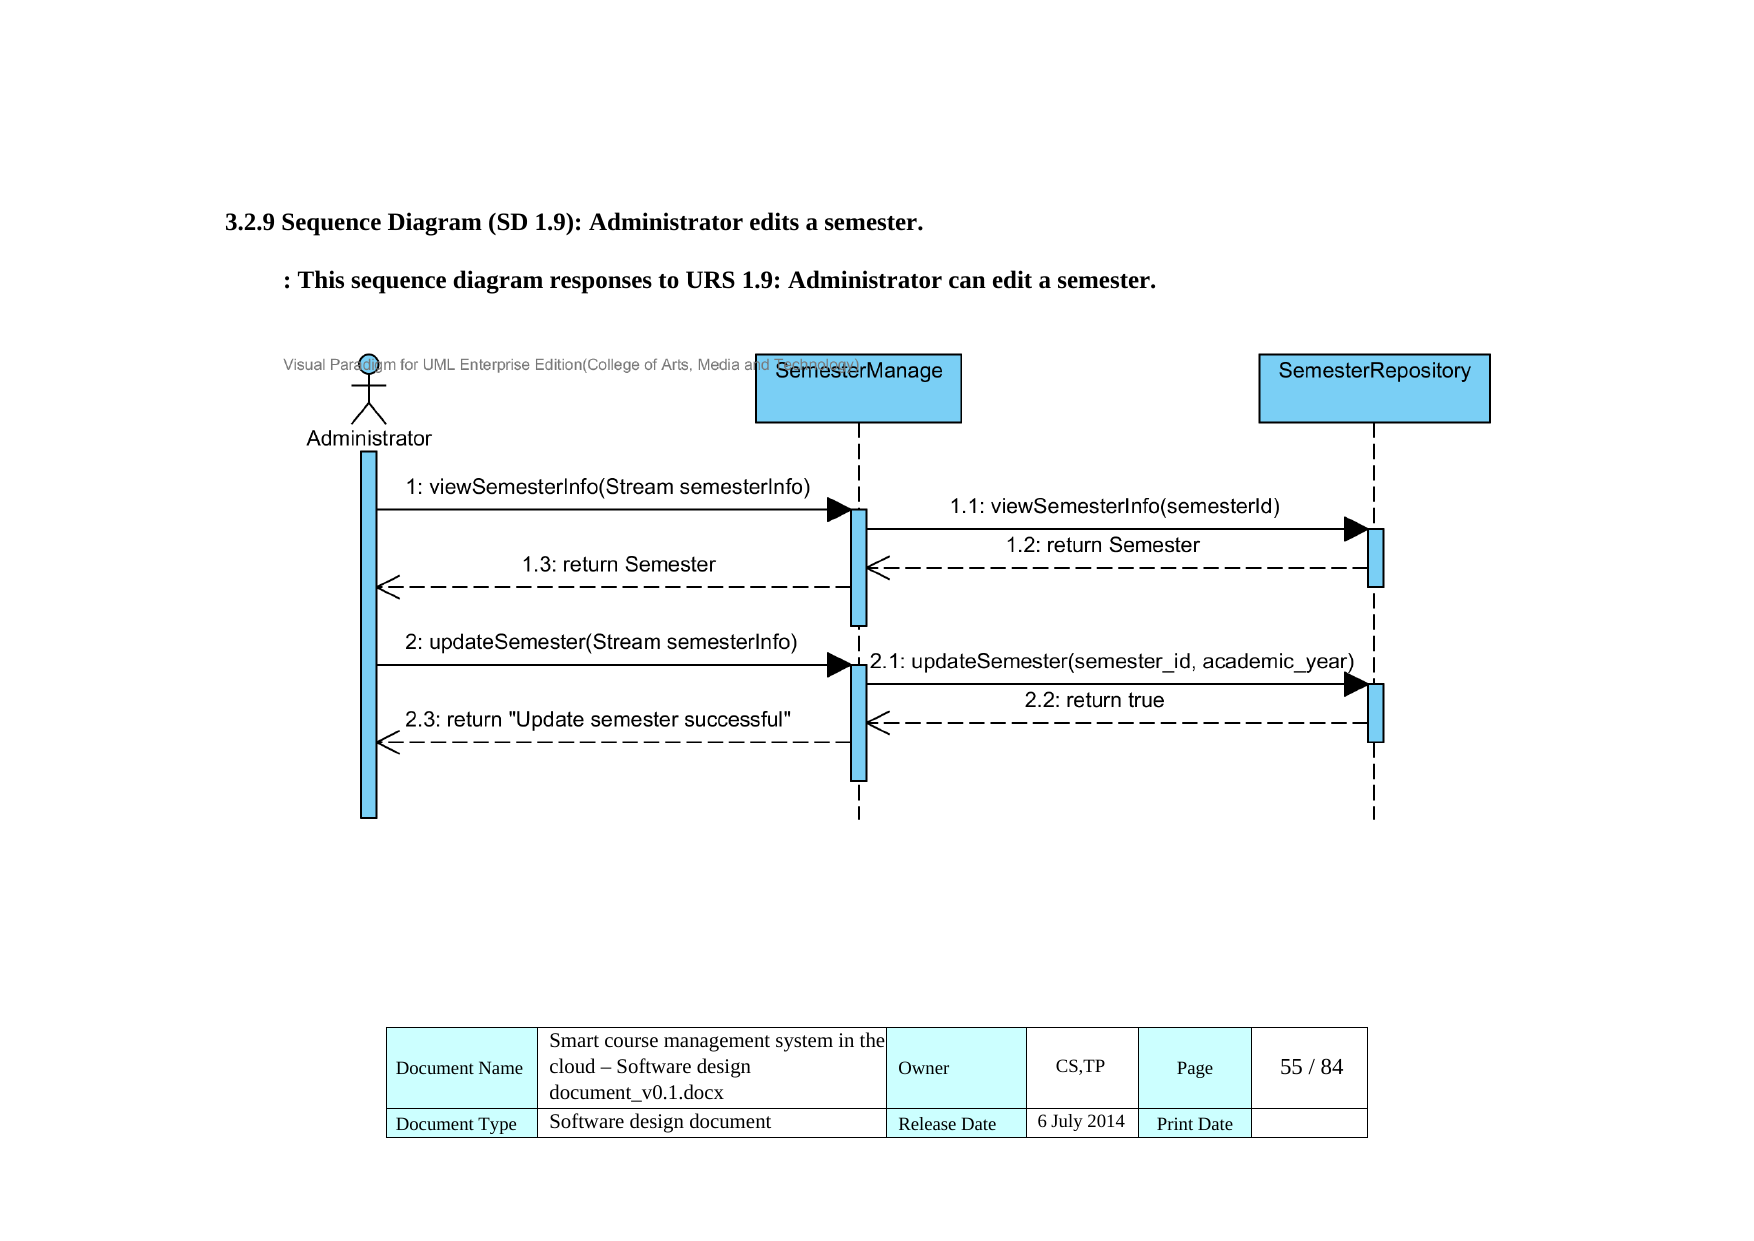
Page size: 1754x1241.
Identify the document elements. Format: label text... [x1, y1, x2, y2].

text 3.2.9 Sequence Diagram (SD 1.9): Administrator edits a semester. [150, 207, 1604, 236]
picture [283, 351, 1499, 827]
text : This sequence diagram responses to URS 1.9: Administrator can edit a semester. [225, 265, 1604, 294]
